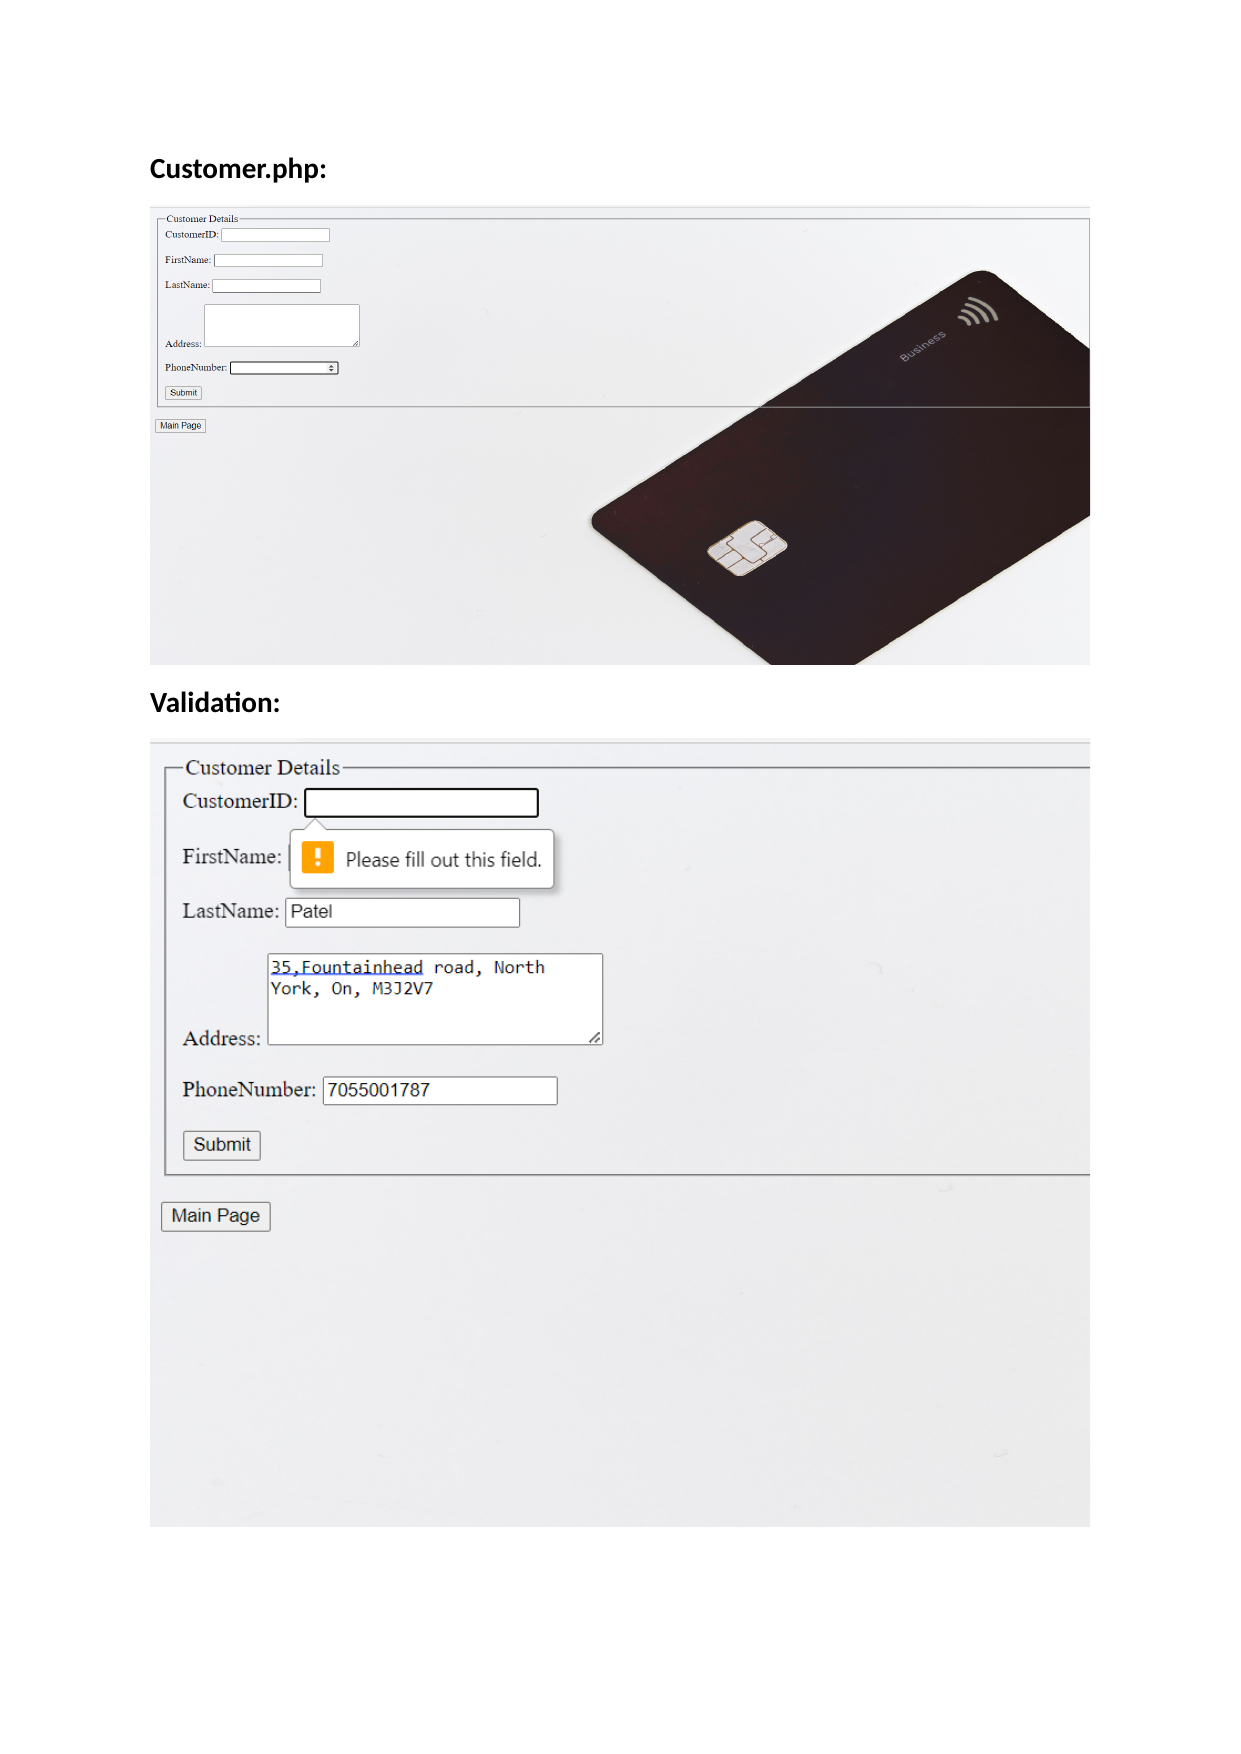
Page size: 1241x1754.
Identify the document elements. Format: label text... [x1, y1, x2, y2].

picture [150, 205, 1091, 665]
text Customer.php: [150, 150, 1090, 186]
text Validation: [150, 684, 1090, 719]
picture [150, 738, 1091, 1527]
